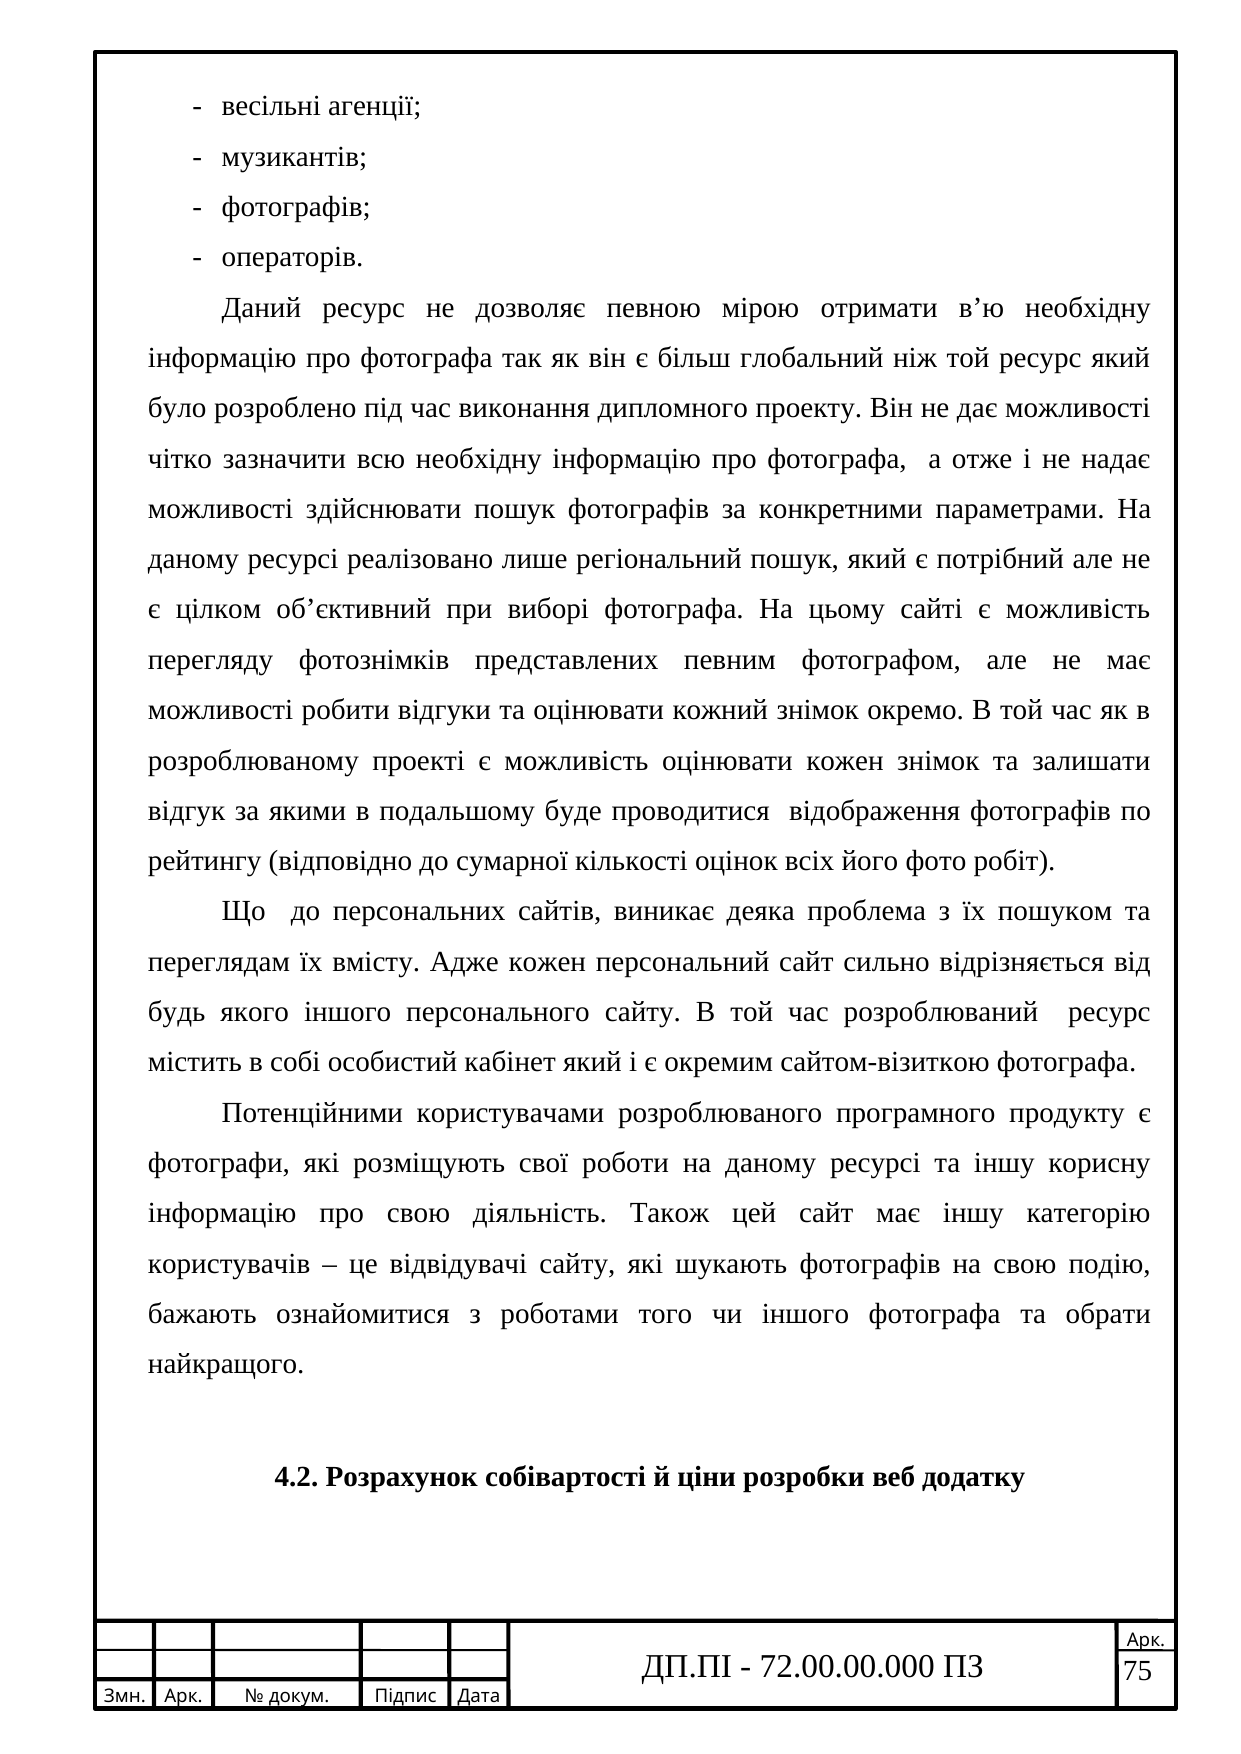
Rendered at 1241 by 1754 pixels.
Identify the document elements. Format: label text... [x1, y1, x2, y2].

list музикантів; [192, 139, 1152, 172]
list фотографів; [192, 189, 1152, 223]
text Що до персональних сайтів, виникає деяка проблема з їх пошуком та переглядам їх вмісту. Адже кожен персональний сайт сильно відрізняється від будь якого іншого персонального сайту. В той час розроблюваний ресурс містить в собі особистий кабінет який і є окремим сайтом-візиткою фотографа. [148, 893, 1152, 1078]
list операторів. [192, 239, 1152, 273]
list весільні агенції; [192, 88, 1152, 122]
text Даний ресурс не дозволяє певною мірою отримати в’ю необхідну інформацію про фотографа так як він є більш глобальний ніж той ресурс який було розроблено під час виконання дипломного проекту. Він не дає можливості чітко зазначити всю необхідну інформацію про фотографа, а отже і не надає можливості здійснювати пошук фотографів за конкретними параметрами. На даному ресурсі реалізовано лише регіональний пошук, який є потрібний але не є цілком об’єктивний при виборі фотографа. На цьому сайті є можливість перегляду фотознімків представлених певним фотографом, але не має можливості робити відгуки та оцінювати кожний знімок окремо. В той час як в розроблюваному проекті є можливість оцінювати кожен знімок та залишати відгук за якими в подальшому буде проводитися відображення фотографів по рейтингу (відповідно до сумарної кількості оцінок всіх його фото робіт). [148, 290, 1152, 877]
subtitle 4.2. Розрахунок собівартості й ціни розробки веб додатку [148, 1459, 1152, 1493]
text Потенційними користувачами розроблюваного програмного продукту є фотографи, які розміщують свої роботи на даному ресурсі та іншу корисну інформацію про свою діяльність. Також цей сайт має іншу категорію користувачів – це відвідувачі сайту, які шукають фотографів на свою подію, бажають ознайомитися з роботами того чи іншого фотографа та обрати найкращого. [148, 1095, 1152, 1380]
